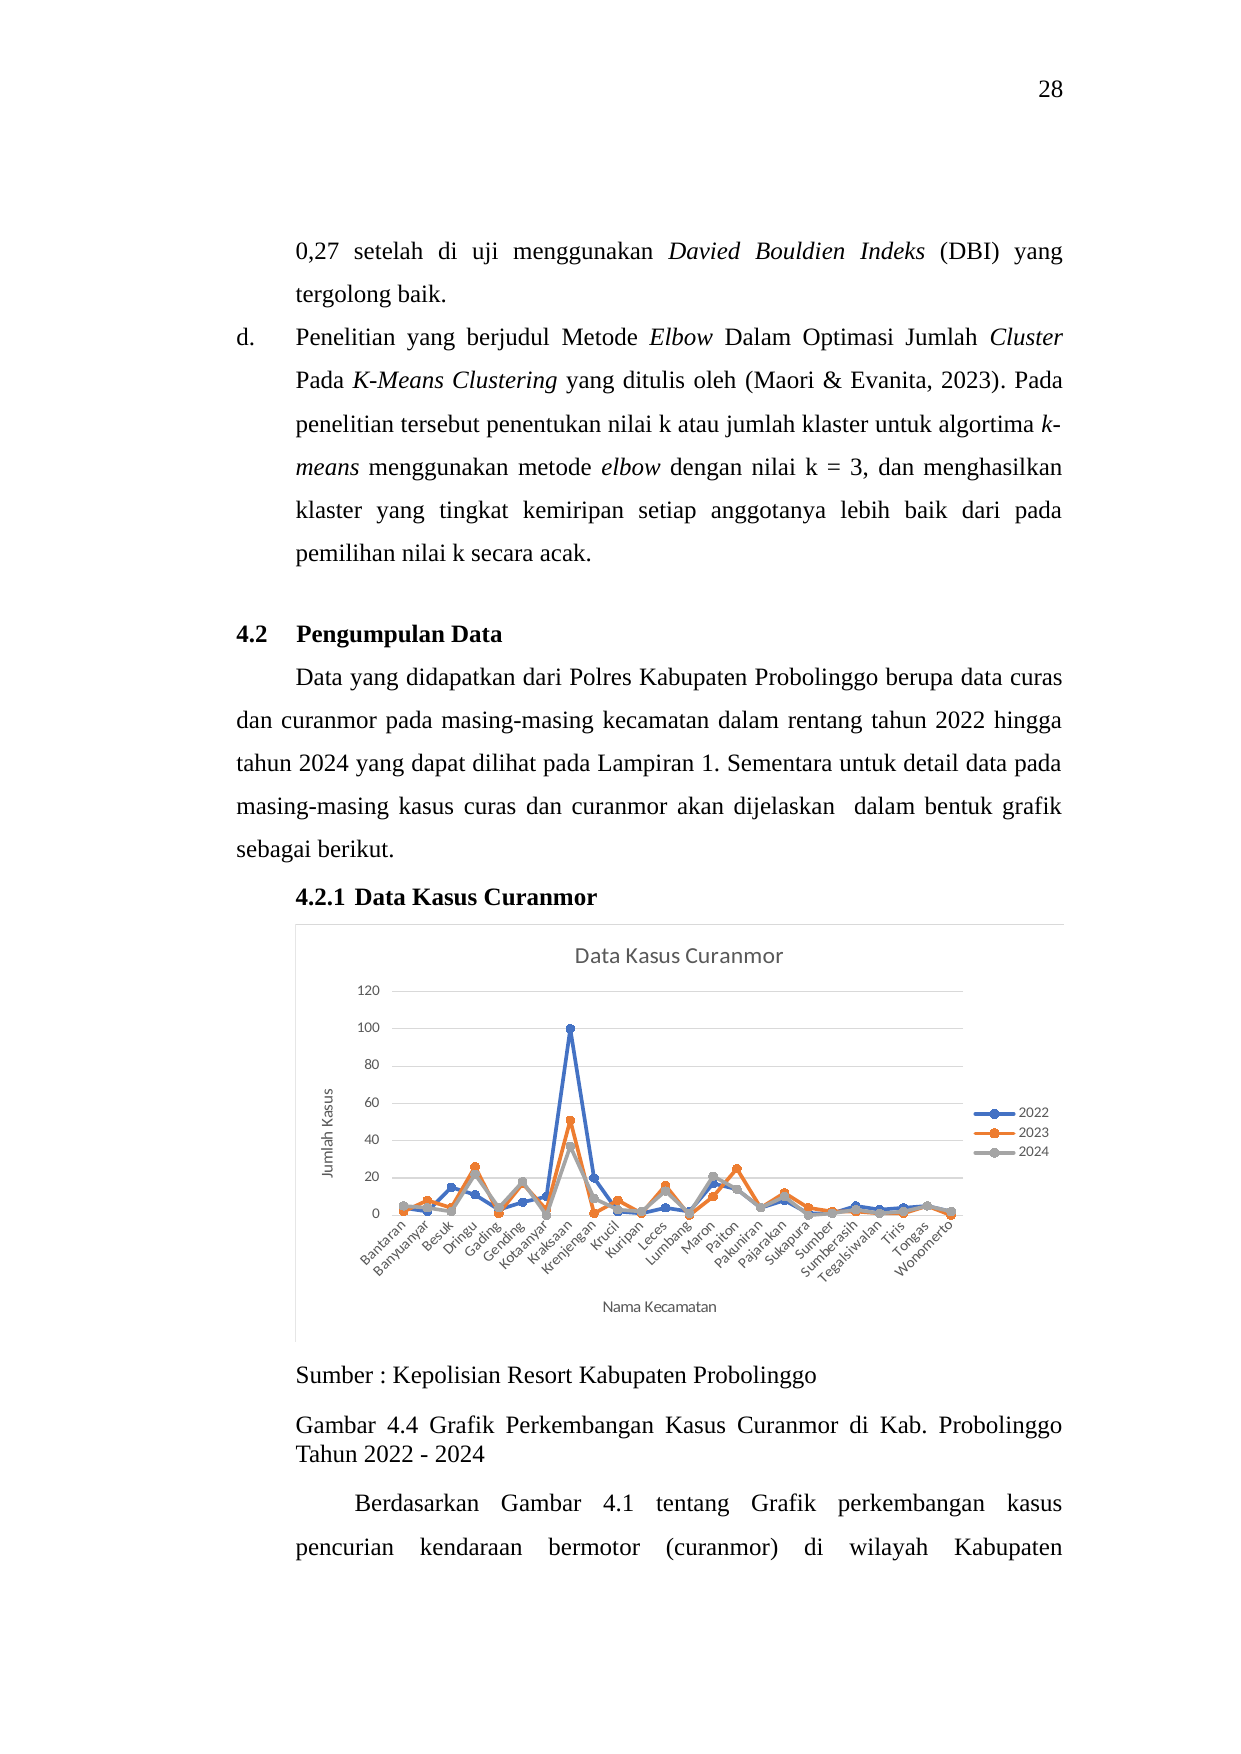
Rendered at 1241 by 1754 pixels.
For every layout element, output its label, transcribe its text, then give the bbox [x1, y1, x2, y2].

text Sumber : Kepolisian Resort Kabupaten Probolinggo [295, 1361, 1063, 1389]
subtitle Data Kasus Curanmor [295, 882, 1063, 910]
list Penelitian yang berjudul Metode Elbow Dalam Optimasi Jumlah Cluster Pada K-Means Clustering yang ditulis oleh (Maori & Evanita, 2023). Pada penelitian tersebut penentukan nilai k atau jumlah klaster untuk algortima k-means menggunakan metode elbow dengan nilai k = 3, dan menghasilkan klaster yang tingkat kemiripan setiap anggotanya lebih baik dari pada pemilihan nilai k secara acak. [236, 322, 1063, 567]
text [295, 1488, 1063, 1560]
subtitle Pengumpulan Data [236, 619, 1063, 647]
text Data yang didapatkan dari Polres Kabupaten Probolinggo berupa data curas dan curanmor pada masing-masing kecamatan dalam rentang tahun 2022 hingga tahun 2024 yang dapat dilihat pada Lampiran 1. Sementara untuk detail data pada masing-masing kasus curas dan curanmor akan dijelaskan dalam bentuk grafik sebagai berikut. [236, 662, 1063, 863]
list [236, 236, 1063, 308]
